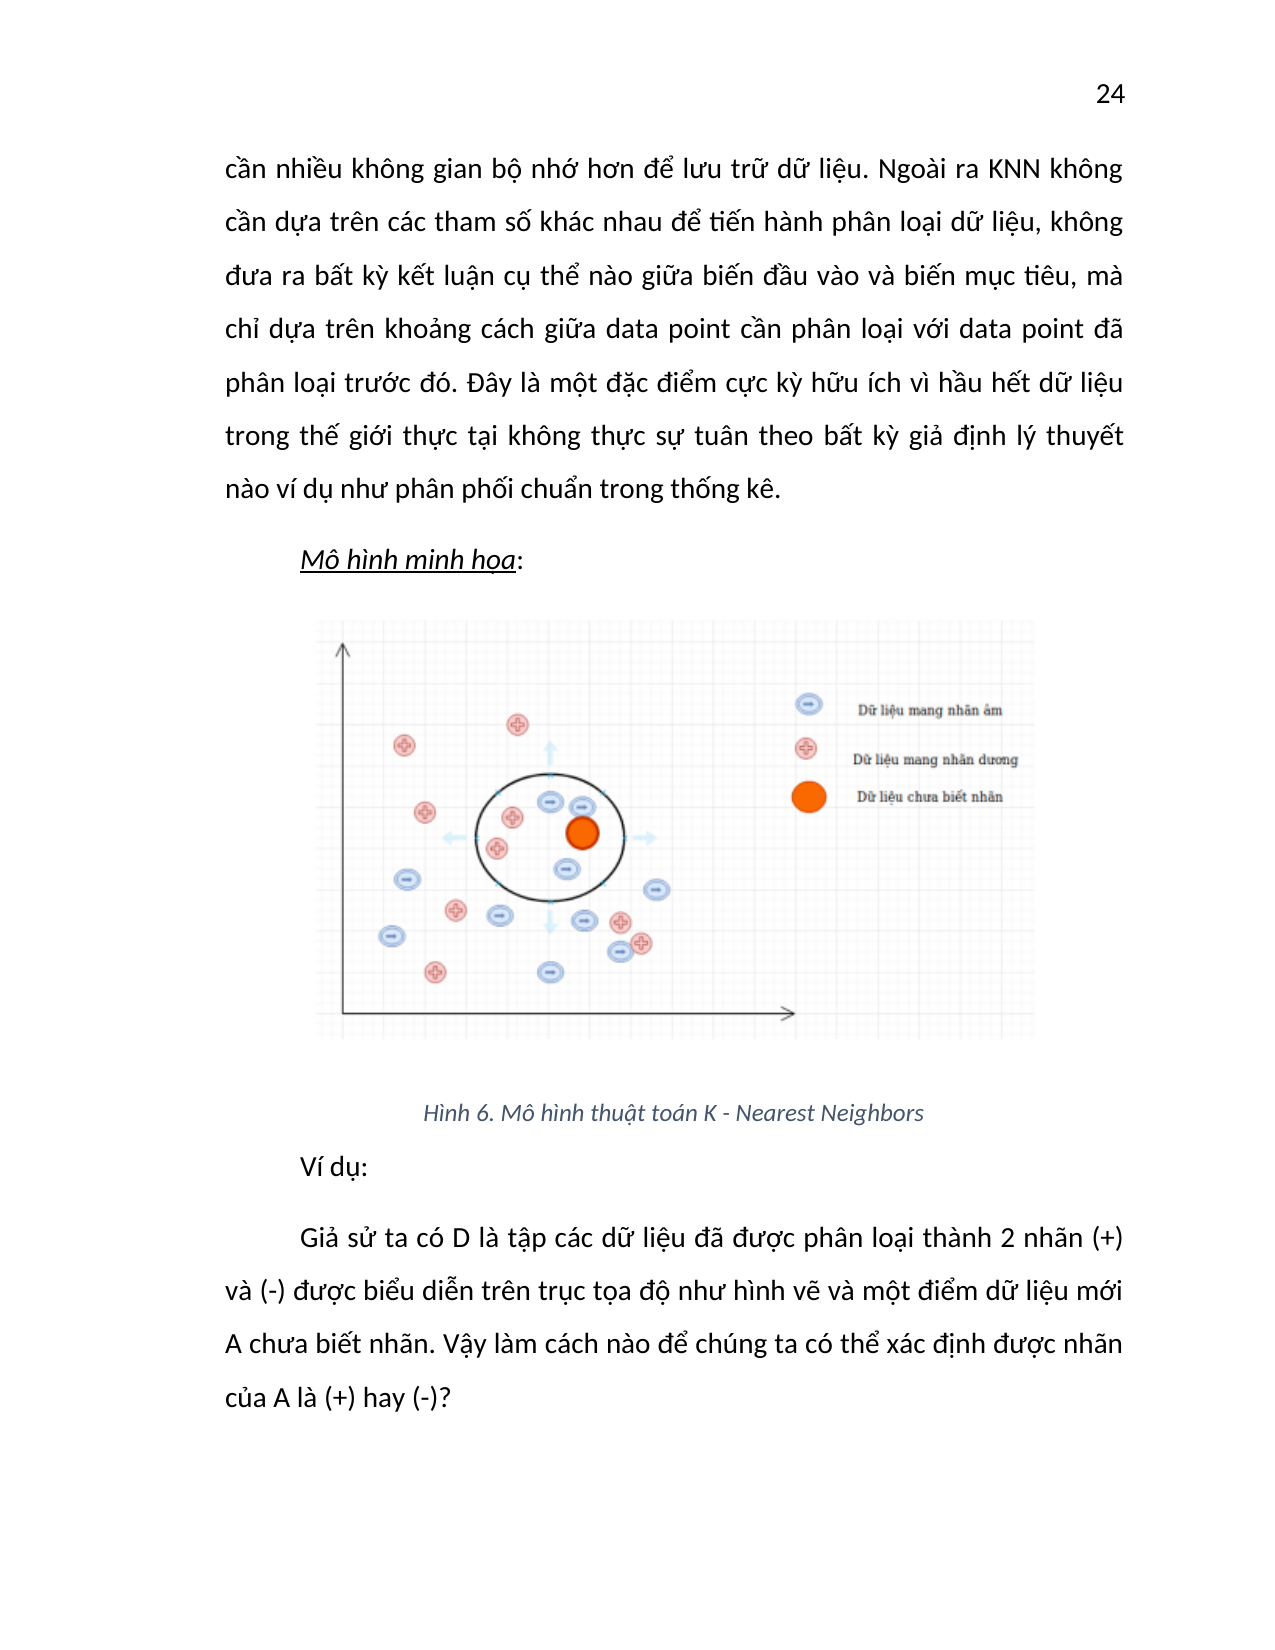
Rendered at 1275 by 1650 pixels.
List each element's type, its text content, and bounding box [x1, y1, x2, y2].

picture [294, 610, 1056, 1063]
text Hình 6. Mô hình thuật toán K - Nearest Neighbors [225, 1097, 1125, 1128]
text Giả sử ta có D là tập các dữ liệu đã được phân loại thành 2 nhãn (+) và (-) được biểu diễn trên trục tọa độ như hình vẽ và một điểm dữ liệu mới A chưa biết nhãn. Vậy làm cách nào để chúng ta có thể xác định được nhãn của A là (+) hay (-)? [225, 1219, 1125, 1414]
text Ví dụ: [225, 1148, 1125, 1184]
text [225, 150, 1125, 506]
text Mô hình minh họa: [225, 541, 1125, 576]
